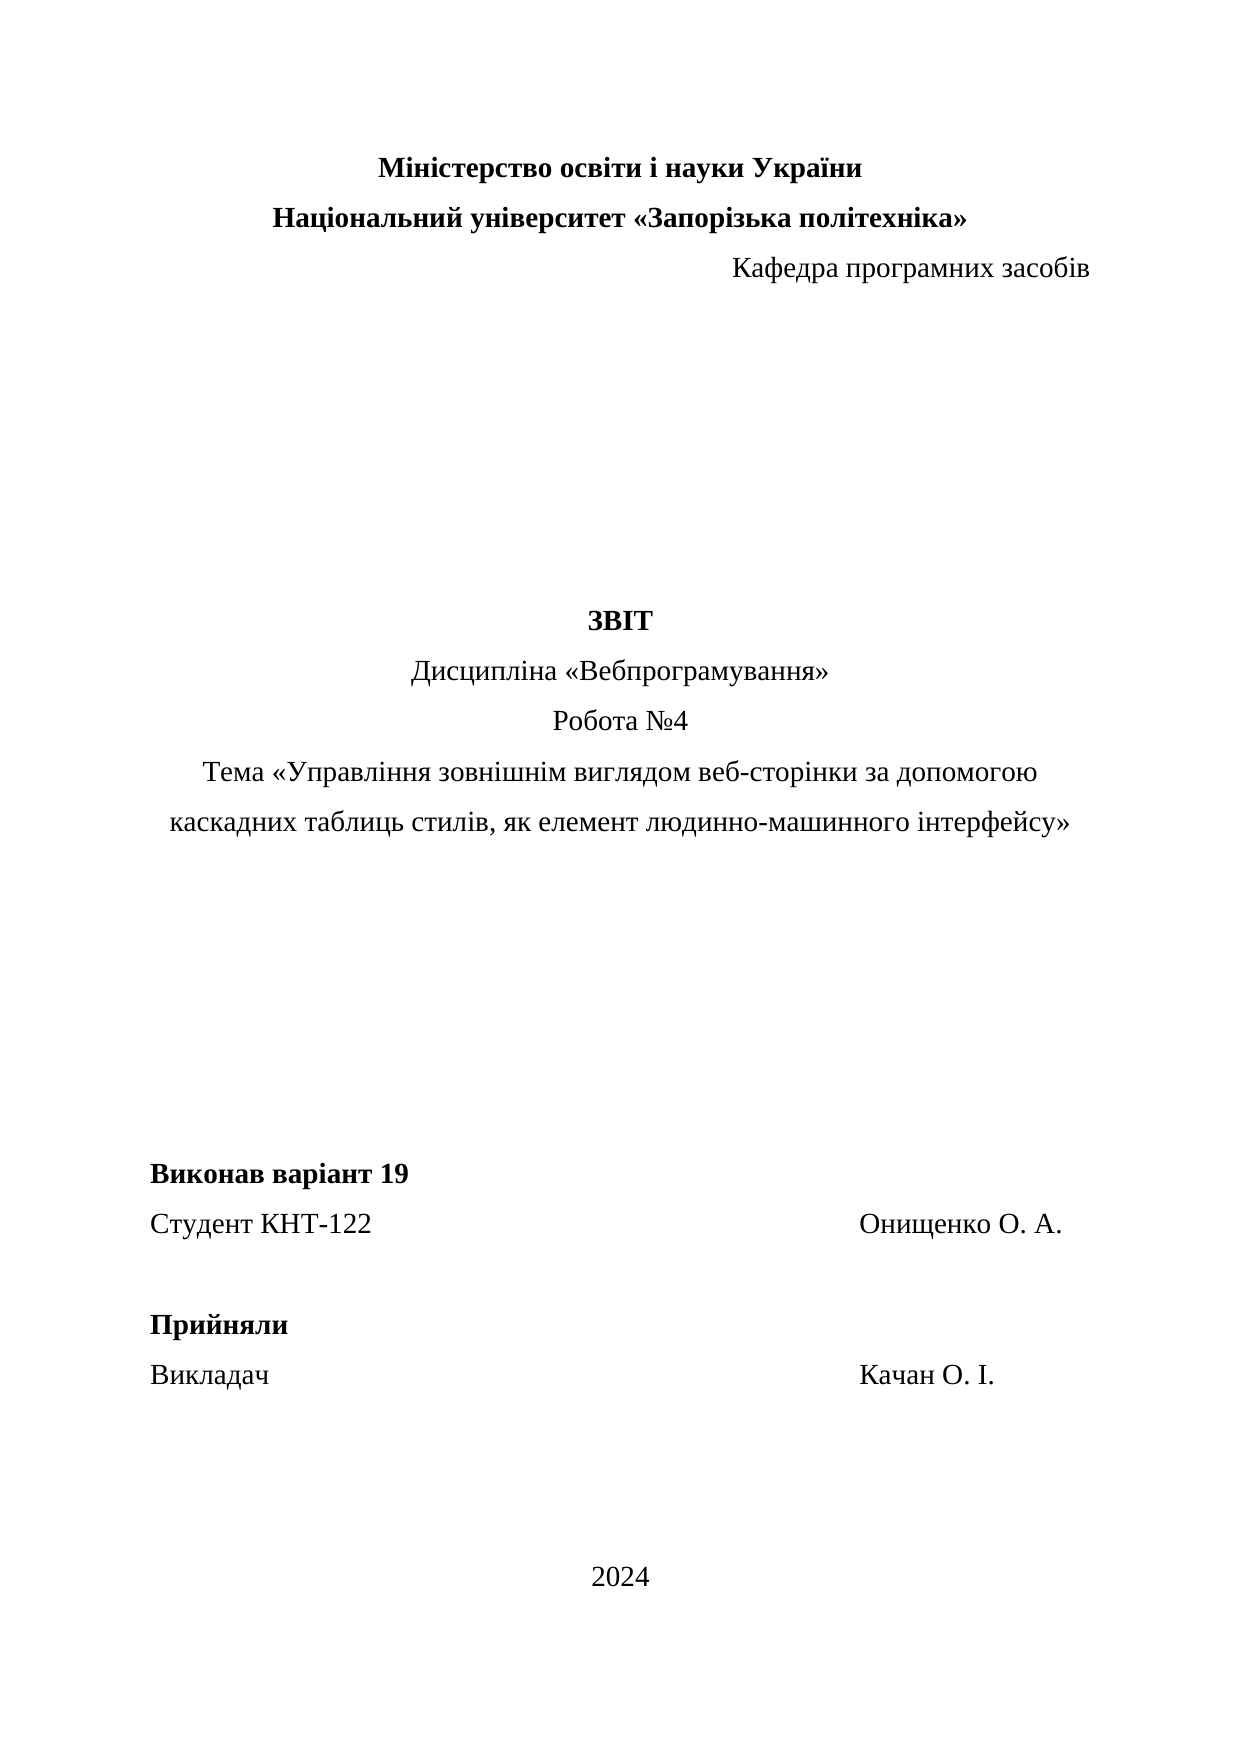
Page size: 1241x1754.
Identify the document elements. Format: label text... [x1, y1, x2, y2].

text Виконав варіант 19 [150, 1156, 1090, 1190]
text Тема «Управління зовнішнім виглядом веб-сторінки за допомогою каскадних таблиць стилів, як елемент людинно-машинного інтерфейсу» [150, 754, 1090, 838]
text Студент КНТ-122 Онищенко О. А. [150, 1207, 1090, 1240]
text Міністерство освіти і науки України [150, 150, 1090, 183]
text Кафедра програмних засобів [150, 251, 1090, 284]
text 2024 [150, 1559, 1090, 1592]
text Дисципліна «Вебпрограмування» [150, 653, 1090, 687]
text ЗВІТ [150, 603, 1090, 636]
text Прийняли [150, 1307, 1090, 1341]
text Викладач Качан О. І. [150, 1357, 1090, 1391]
text Національний університет «Запорізька політехніка» [150, 200, 1090, 234]
text Робота №4 [150, 703, 1090, 737]
